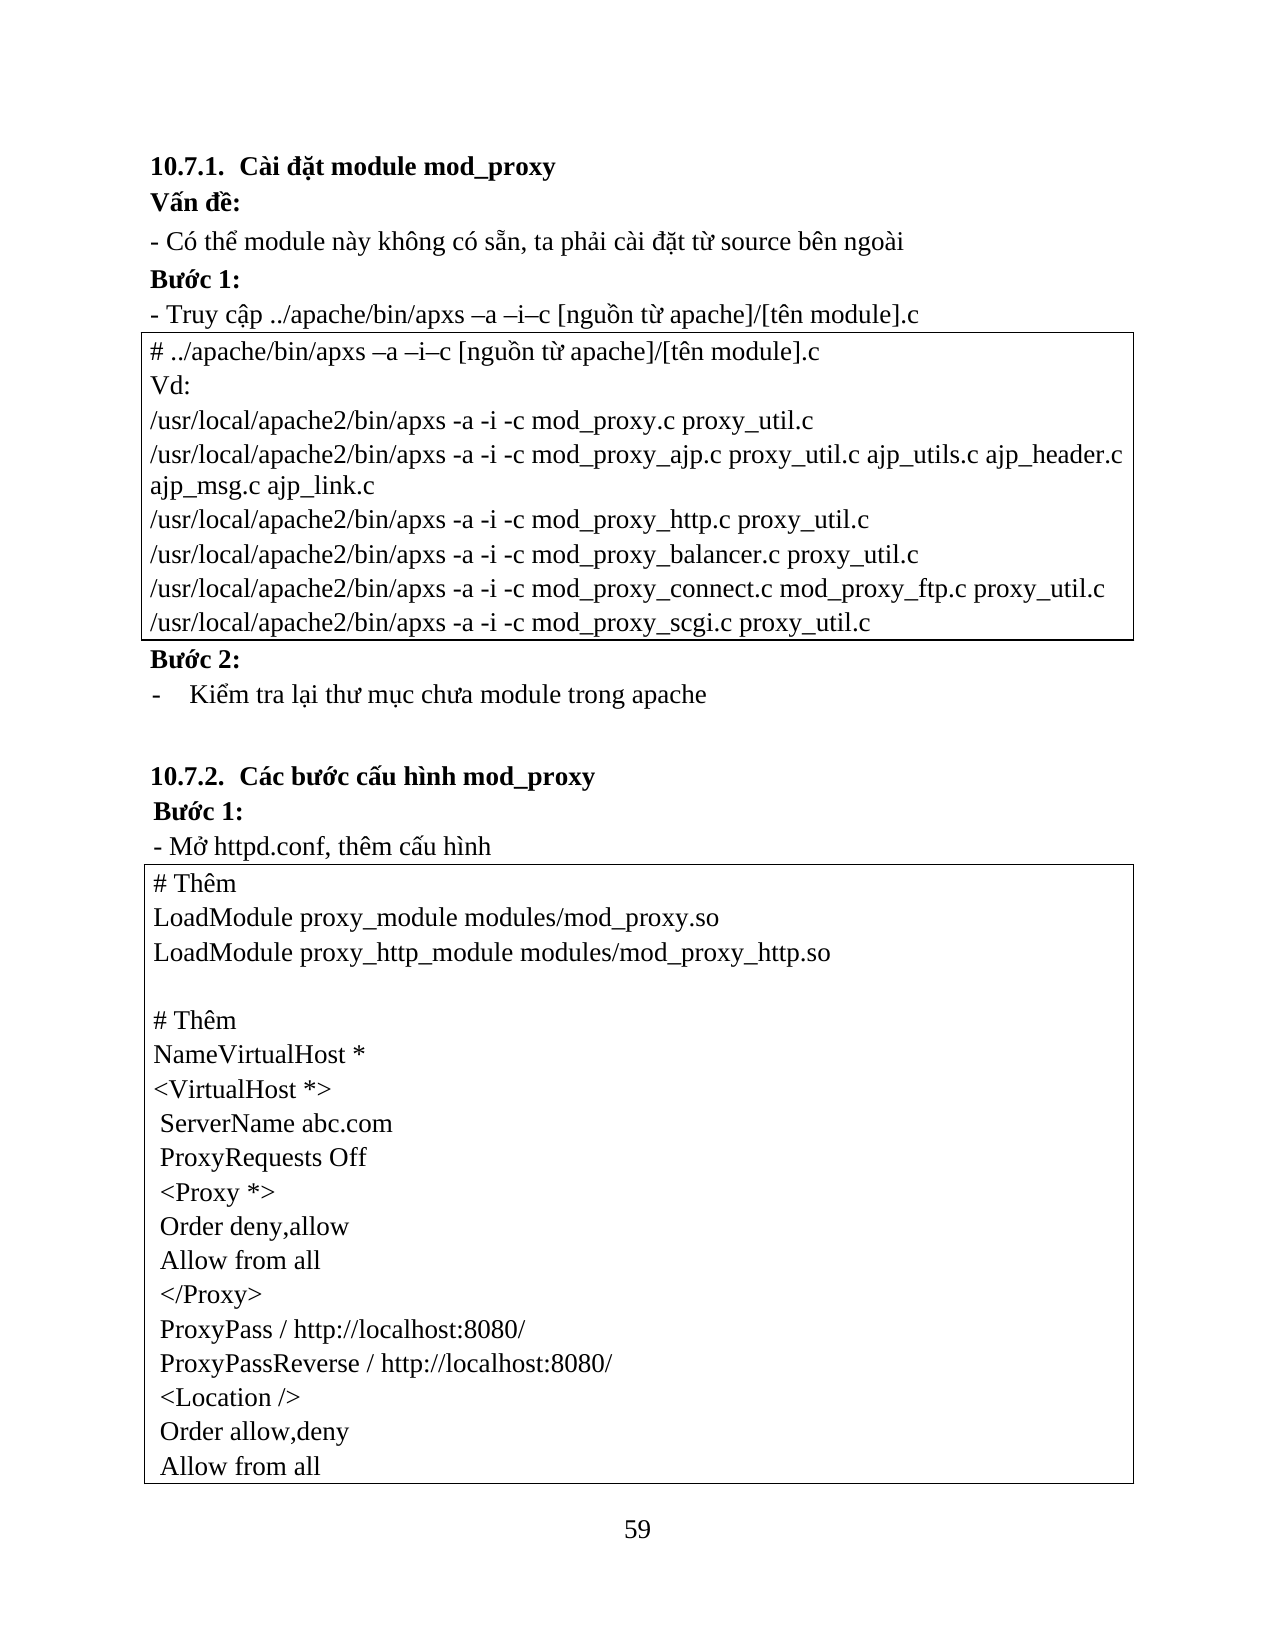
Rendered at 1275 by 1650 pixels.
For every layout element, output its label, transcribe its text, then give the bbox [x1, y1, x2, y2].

text /usr/local/apache2/bin/apxs -a -i -c mod_proxy_http.c proxy_util.c [142, 500, 1133, 534]
text Bước 1: [150, 263, 1125, 295]
text /usr/local/apache2/bin/apxs -a -i -c mod_proxy_connect.c mod_proxy_ftp.c proxy_util.c [142, 569, 1133, 603]
text LoadModule proxy_http_module modules/mod_proxy_http.so [145, 933, 1133, 967]
text # Thêm [145, 865, 1133, 898]
subtitle Cài đặt module mod_proxy [150, 150, 1125, 181]
text /usr/local/apache2/bin/apxs -a -i -c mod_proxy_scgi.c proxy_util.c [142, 603, 1133, 639]
text Vd: [142, 366, 1133, 401]
text - Mở httpd.conf, thêm cấu hình [153, 830, 1125, 861]
text # Thêm [145, 1001, 1133, 1035]
text /usr/local/apache2/bin/apxs -a -i -c mod_proxy_balancer.c proxy_util.c [142, 534, 1133, 569]
text /usr/local/apache2/bin/apxs -a -i -c mod_proxy_ajp.c proxy_util.c ajp_utils.c ajp_header.c ajp_msg.c ajp_link.c [142, 435, 1133, 500]
text <Location /> [145, 1378, 1133, 1412]
text Allow from all [145, 1447, 1133, 1483]
subtitle Các bước cấu hình mod_proxy [150, 760, 1125, 791]
text <Proxy *> [145, 1172, 1133, 1207]
text - Có thể module này không có sẵn, ta phải cài đặt từ source bên ngoài [150, 225, 1125, 256]
text Order deny,allow [145, 1207, 1133, 1241]
text ProxyPass / http://localhost:8080/ [145, 1309, 1133, 1344]
text </Proxy> [145, 1275, 1133, 1309]
text ProxyPassReverse / http://localhost:8080/ [145, 1344, 1133, 1378]
text <VirtualHost *> [145, 1070, 1133, 1104]
text # ../apache/bin/apxs –a –i–c [nguồn từ apache]/[tên module].c [142, 333, 1133, 366]
text LoadModule proxy_module modules/mod_proxy.so [145, 898, 1133, 933]
list Kiểm tra lại thư mục chưa module trong apache [152, 678, 1125, 709]
text /usr/local/apache2/bin/apxs -a -i -c mod_proxy.c proxy_util.c [142, 401, 1133, 435]
text - Truy cập ../apache/bin/apxs –a –i–c [nguồn từ apache]/[tên module].c [150, 298, 1125, 329]
text ServerName abc.com [145, 1104, 1133, 1138]
text Order allow,deny [145, 1412, 1133, 1447]
text Vấn đề: [150, 186, 1125, 217]
text Bước 1: [153, 796, 1125, 827]
text Bước 2: [150, 644, 1125, 675]
text Allow from all [145, 1241, 1133, 1275]
text NameVirtualHost * [145, 1035, 1133, 1070]
text ProxyRequests Off [145, 1138, 1133, 1172]
